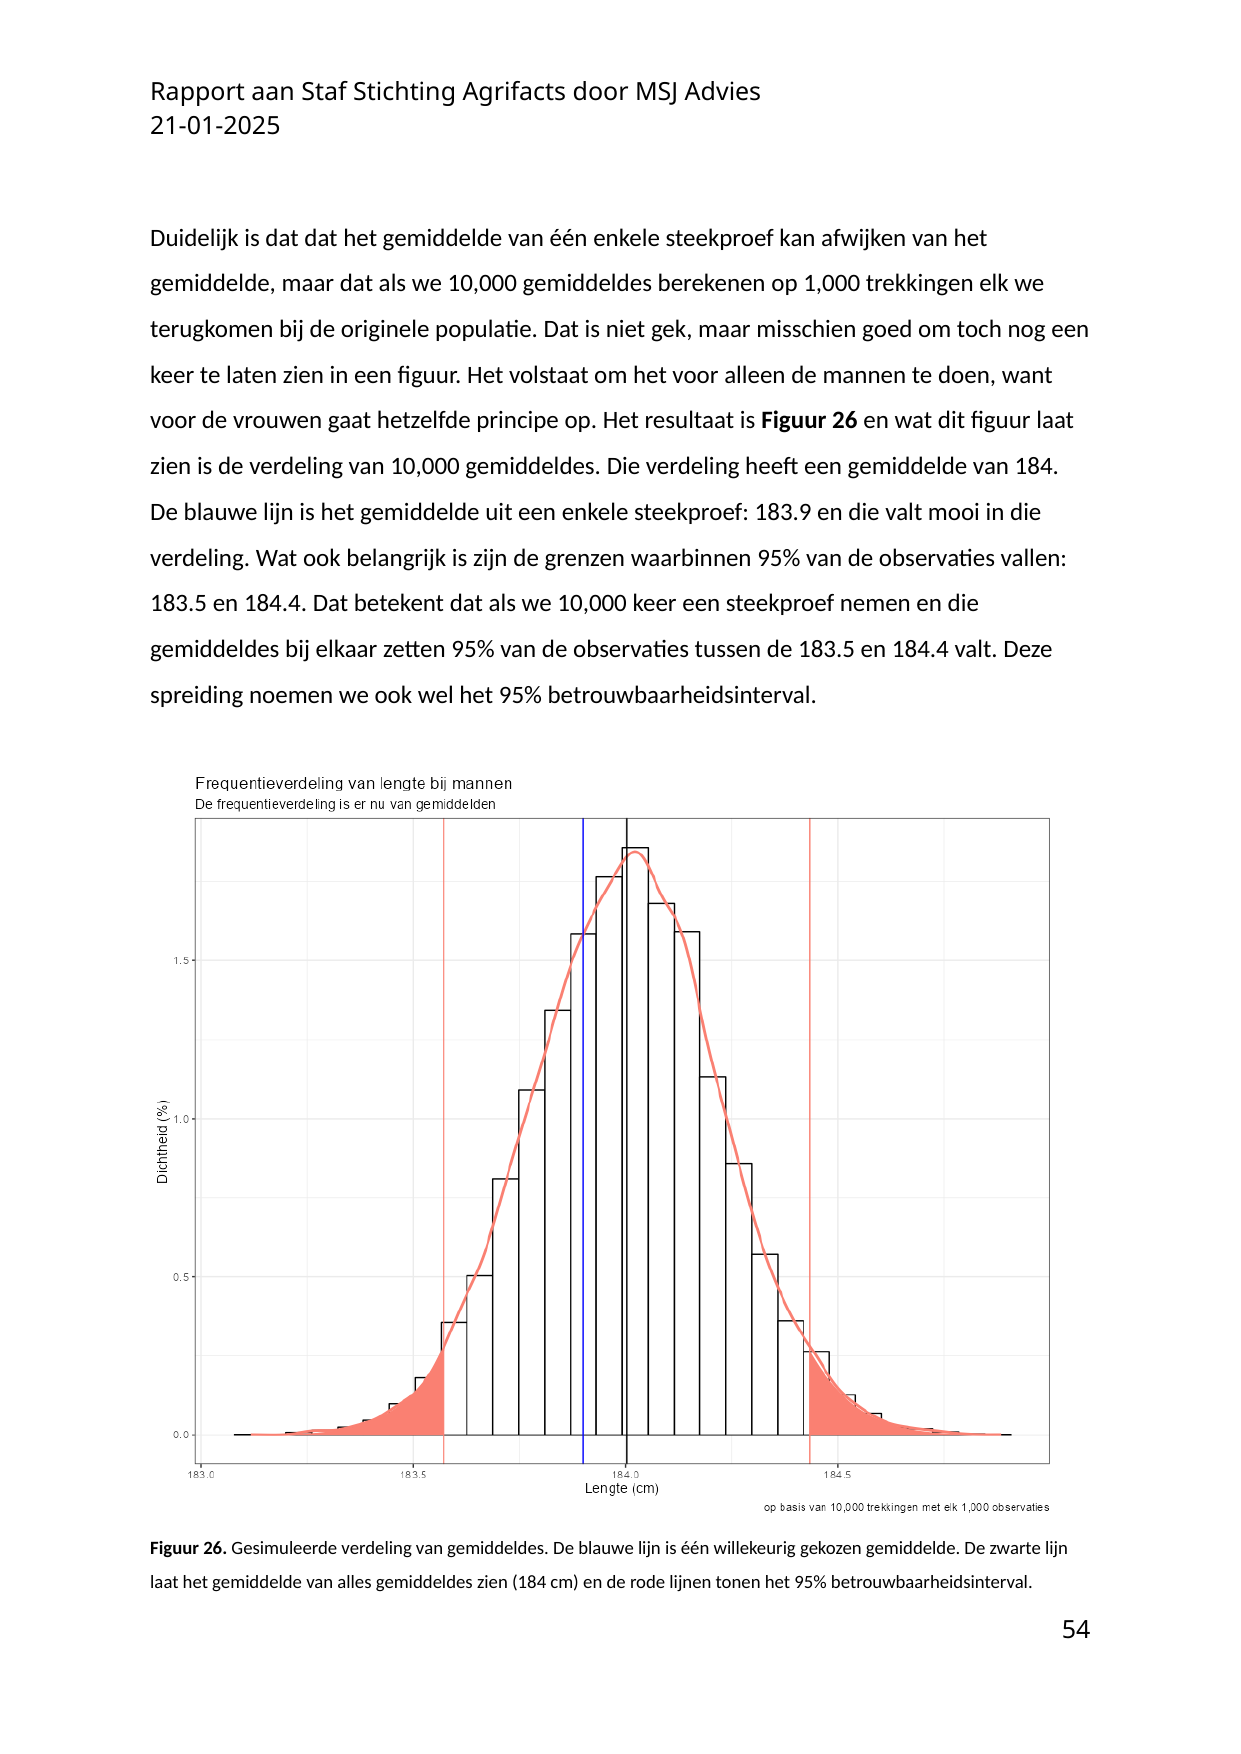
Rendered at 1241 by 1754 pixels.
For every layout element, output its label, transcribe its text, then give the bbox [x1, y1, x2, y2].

picture [150, 770, 1055, 1519]
text Figuur 26. Gesimuleerde verdeling van gemiddeldes. De blauwe lijn is één willekeurig gekozen gemiddelde. De zwarte lijn laat het gemiddelde van alles gemiddeldes zien (184 cm) en de rode lijnen tonen het 95% betrouwbaarheidsinterval. [150, 1536, 1090, 1593]
text Duidelijk is dat dat het gemiddelde van één enkele steekproef kan afwijken van het gemiddelde, maar dat als we 10,000 gemiddeldes berekenen op 1,000 trekkingen elk we terugkomen bij de originele populatie. Dat is niet gek, maar misschien goed om toch nog een keer te laten zien in een figuur. Het volstaat om het voor alleen de mannen te doen, want voor de vrouwen gaat hetzelfde principe op. Het resultaat is Figuur 26 en wat dit figuur laat zien is de verdeling van 10,000 gemiddeldes. Die verdeling heeft een gemiddelde van 184. De blauwe lijn is het gemiddelde uit een enkele steekproef: 183.9 en die valt mooi in die verdeling. Wat ook belangrijk is zijn de grenzen waarbinnen 95% van de observaties vallen: 183.5 en 184.4. Dat betekent dat als we 10,000 keer een steekproef nemen en die gemiddeldes bij elkaar zetten 95% van de observaties tussen de 183.5 en 184.4 valt. Deze spreiding noemen we ook wel het 95% betrouwbaarheidsinterval. [150, 222, 1090, 709]
